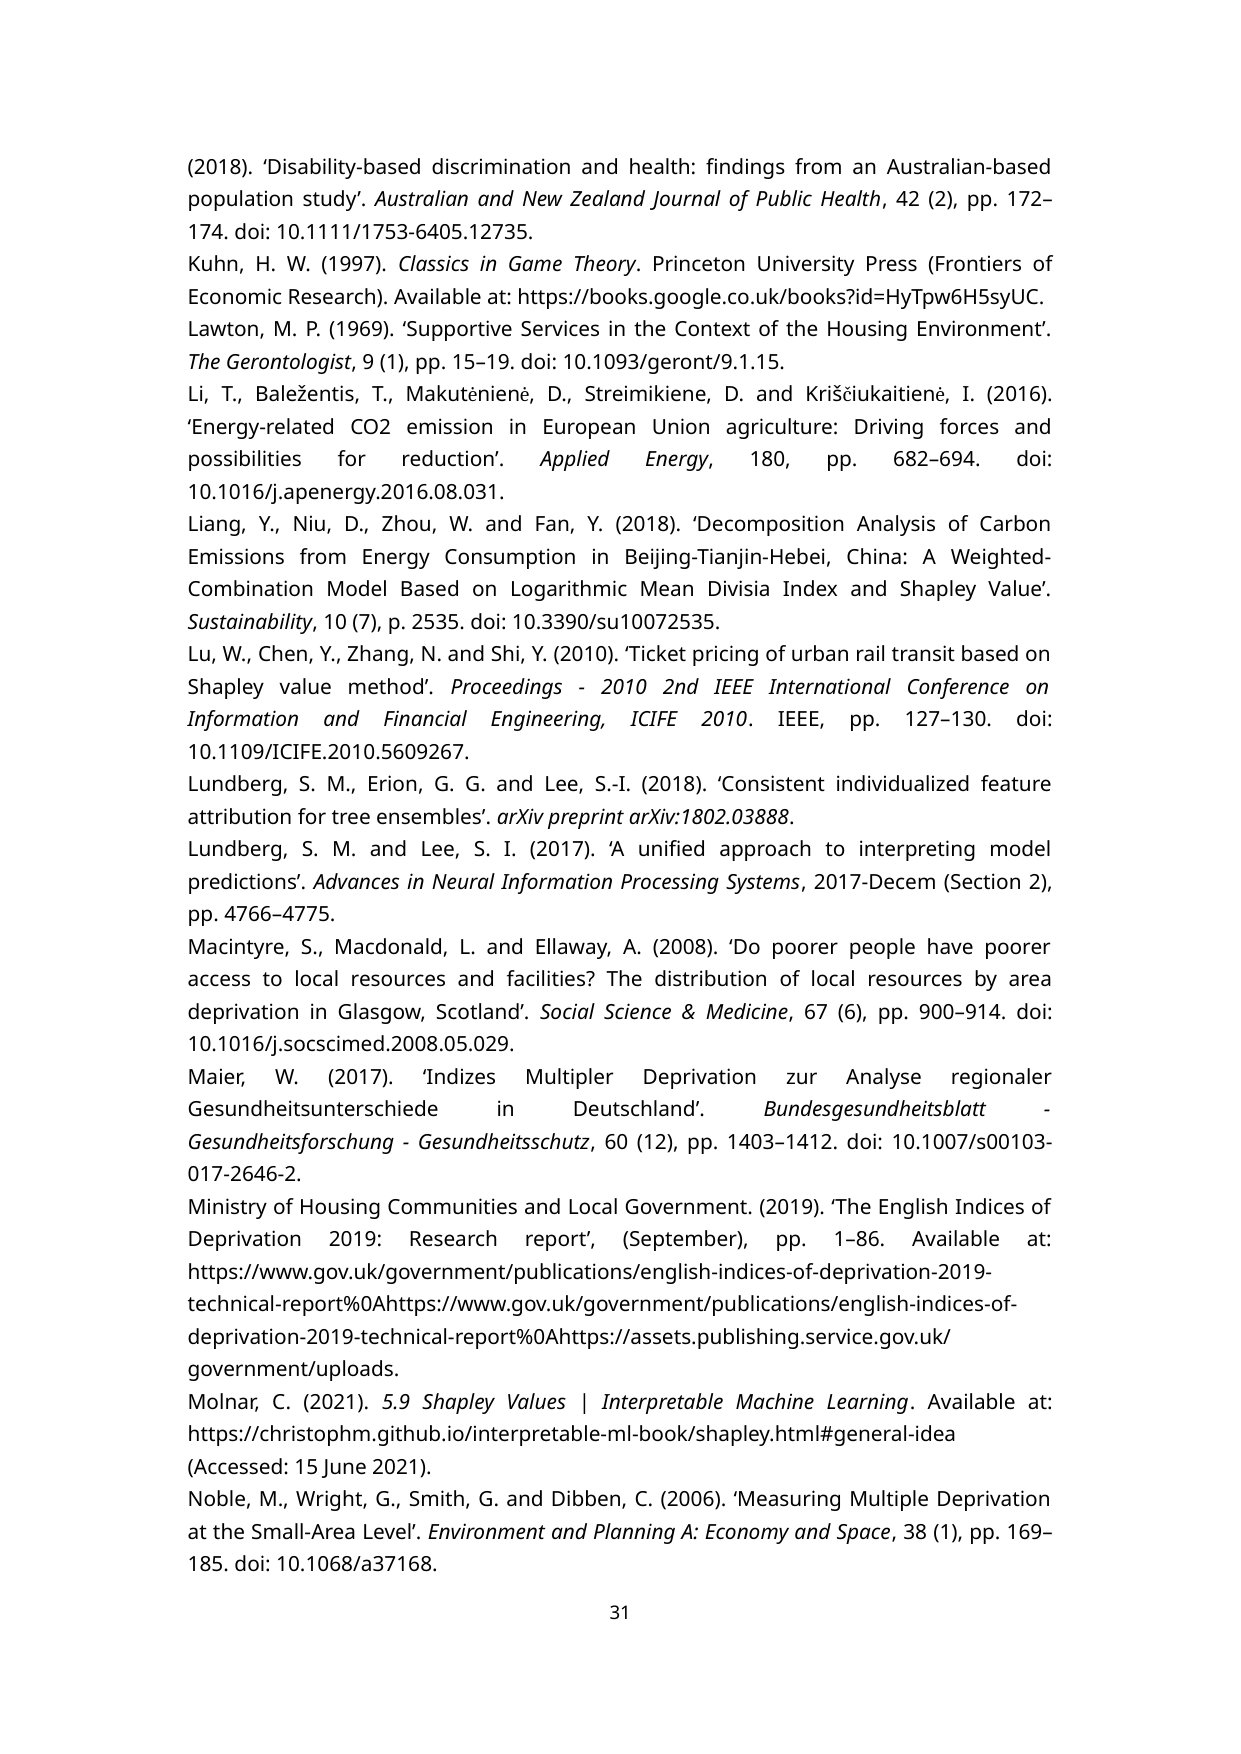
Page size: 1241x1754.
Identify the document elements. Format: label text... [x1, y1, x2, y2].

text Noble, M., Wright, G., Smith, G. and Dibben, C. (2006). ‘Measuring Multiple Deprivation at the Small-Area Level’. Environment and Planning A: Economy and Space, 38 (1), pp. 169–185. doi: 10.1068/a37168. [187, 1482, 1053, 1580]
text Kuhn, H. W. (1997). Classics in Game Theory. Princeton University Press (Frontiers of Economic Research). Available at: https://books.google.co.uk/books?id=HyTpw6H5syUC. [187, 247, 1053, 312]
text Maier, W. (2017). ‘Indizes Multipler Deprivation zur Analyse regionaler Gesundheitsunterschiede in Deutschland’. Bundesgesundheitsblatt - Gesundheitsforschung - Gesundheitsschutz, 60 (12), pp. 1403–1412. doi: 10.1007/s00103-017-2646-2. [187, 1060, 1053, 1190]
text Lundberg, S. M., Erion, G. G. and Lee, S.-I. (2018). ‘Consistent individualized feature attribution for tree ensembles’. arXiv preprint arXiv:1802.03888. [187, 767, 1053, 832]
text Molnar, C. (2021). 5.9 Shapley Values | Interpretable Machine Learning. Available at: https://christophm.github.io/interpretable-ml-book/shapley.html#general-idea (Accessed: 15 June 2021). [187, 1385, 1053, 1482]
text Macintyre, S., Macdonald, L. and Ellaway, A. (2008). ‘Do poorer people have poorer access to local resources and facilities? The distribution of local resources by area deprivation in Glasgow, Scotland’. Social Science & Medicine, 67 (6), pp. 900–914. doi: 10.1016/j.socscimed.2008.05.029. [187, 930, 1053, 1060]
text Lawton, M. P. (1969). ‘Supportive Services in the Context of the Housing Environment’. The Gerontologist, 9 (1), pp. 15–19. doi: 10.1093/geront/9.1.15. [187, 312, 1053, 377]
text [187, 150, 1053, 247]
text Lu, W., Chen, Y., Zhang, N. and Shi, Y. (2010). ‘Ticket pricing of urban rail transit based on Shapley value method’. Proceedings - 2010 2nd IEEE International Conference on Information and Financial Engineering, ICIFE 2010. IEEE, pp. 127–130. doi: 10.1109/ICIFE.2010.5609267. [187, 637, 1053, 767]
text Liang, Y., Niu, D., Zhou, W. and Fan, Y. (2018). ‘Decomposition Analysis of Carbon Emissions from Energy Consumption in Beijing-Tianjin-Hebei, China: A Weighted-Combination Model Based on Logarithmic Mean Divisia Index and Shapley Value’. Sustainability, 10 (7), p. 2535. doi: 10.3390/su10072535. [187, 507, 1053, 637]
text Li, T., Baležentis, T., Makutėnienė, D., Streimikiene, D. and Kriščiukaitienė, I. (2016). ‘Energy-related CO2 emission in European Union agriculture: Driving forces and possibilities for reduction’. Applied Energy, 180, pp. 682–694. doi: 10.1016/j.apenergy.2016.08.031. [187, 377, 1053, 507]
text Lundberg, S. M. and Lee, S. I. (2017). ‘A unified approach to interpreting model predictions’. Advances in Neural Information Processing Systems, 2017-Decem (Section 2), pp. 4766–4775. [187, 832, 1053, 930]
text Ministry of Housing Communities and Local Government. (2019). ‘The English Indices of Deprivation 2019: Research report’, (September), pp. 1–86. Available at: https://www.gov.uk/government/publications/english-indices-of-deprivation-2019-technical-report%0Ahttps://www.gov.uk/government/publications/english-indices-of-deprivation-2019-technical-report%0Ahttps://assets.publishing.service.gov.uk/government/uploads. [187, 1190, 1053, 1385]
